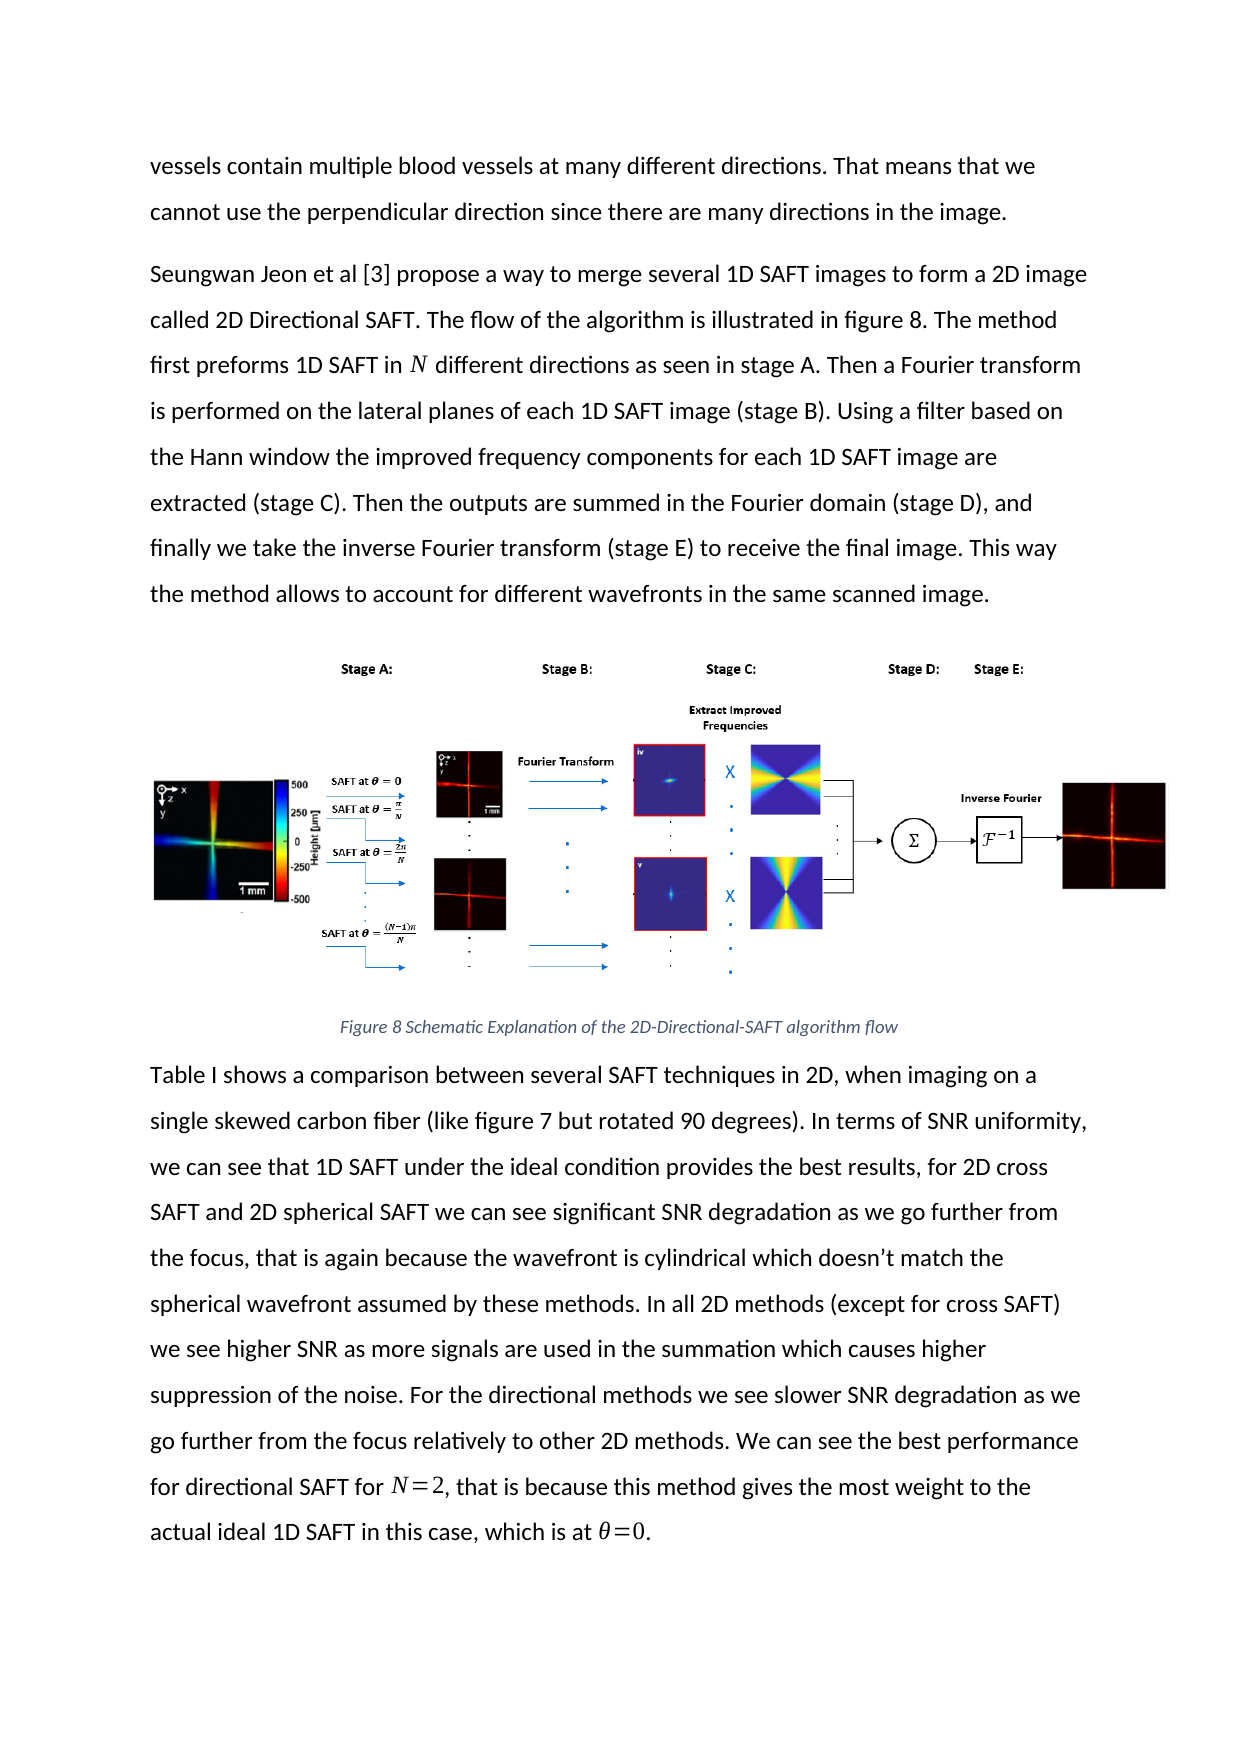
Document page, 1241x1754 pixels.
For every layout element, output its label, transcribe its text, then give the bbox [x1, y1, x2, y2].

text Seungwan Jeon et al [3] propose a way to merge several 1D SAFT images to form a 2D image called 2D Directional SAFT. The flow of the algorithm is illustrated in figure 8. The method first preforms 1D SAFT in different directions as seen in stage A. Then a Fourier transform is performed on the lateral planes of each 1D SAFT image (stage B). Using a filter based on the Hann window the improved frequency components for each 1D SAFT image are extracted (stage C). Then the outputs are summed in the Fourier domain (stage D), and finally we take the inverse Fourier transform (stage E) to receive the final image. This way the method allows to account for different wavefronts in the same scanned image. [150, 258, 1090, 609]
text Table I shows a comparison between several SAFT techniques in 2D, when imaging on a single skewed carbon fiber (like figure 7 but rotated 90 degrees). In terms of SNR uniformity, we can see that 1D SAFT under the ideal condition provides the best results, for 2D cross SAFT and 2D spherical SAFT we can see significant SNR degradation as we go further from the focus, that is again because the wavefront is cylindrical which doesn’t match the spherical wavefront assumed by these methods. In all 2D methods (except for cross SAFT) we see higher SNR as more signals are used in the summation which causes higher suppression of the noise. For the directional methods we see slower SNR degradation as we go further from the focus relatively to other 2D methods. We can see the best performance for directional SAFT for , that is because this method gives the most weight to the actual ideal 1D SAFT in this case, which is at . [150, 1059, 1090, 1547]
picture [150, 640, 1177, 984]
text Figure 8 Schematic Explanation of the 2D-Directional-SAFT algorithm flow [150, 1015, 1090, 1038]
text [150, 150, 1090, 226]
